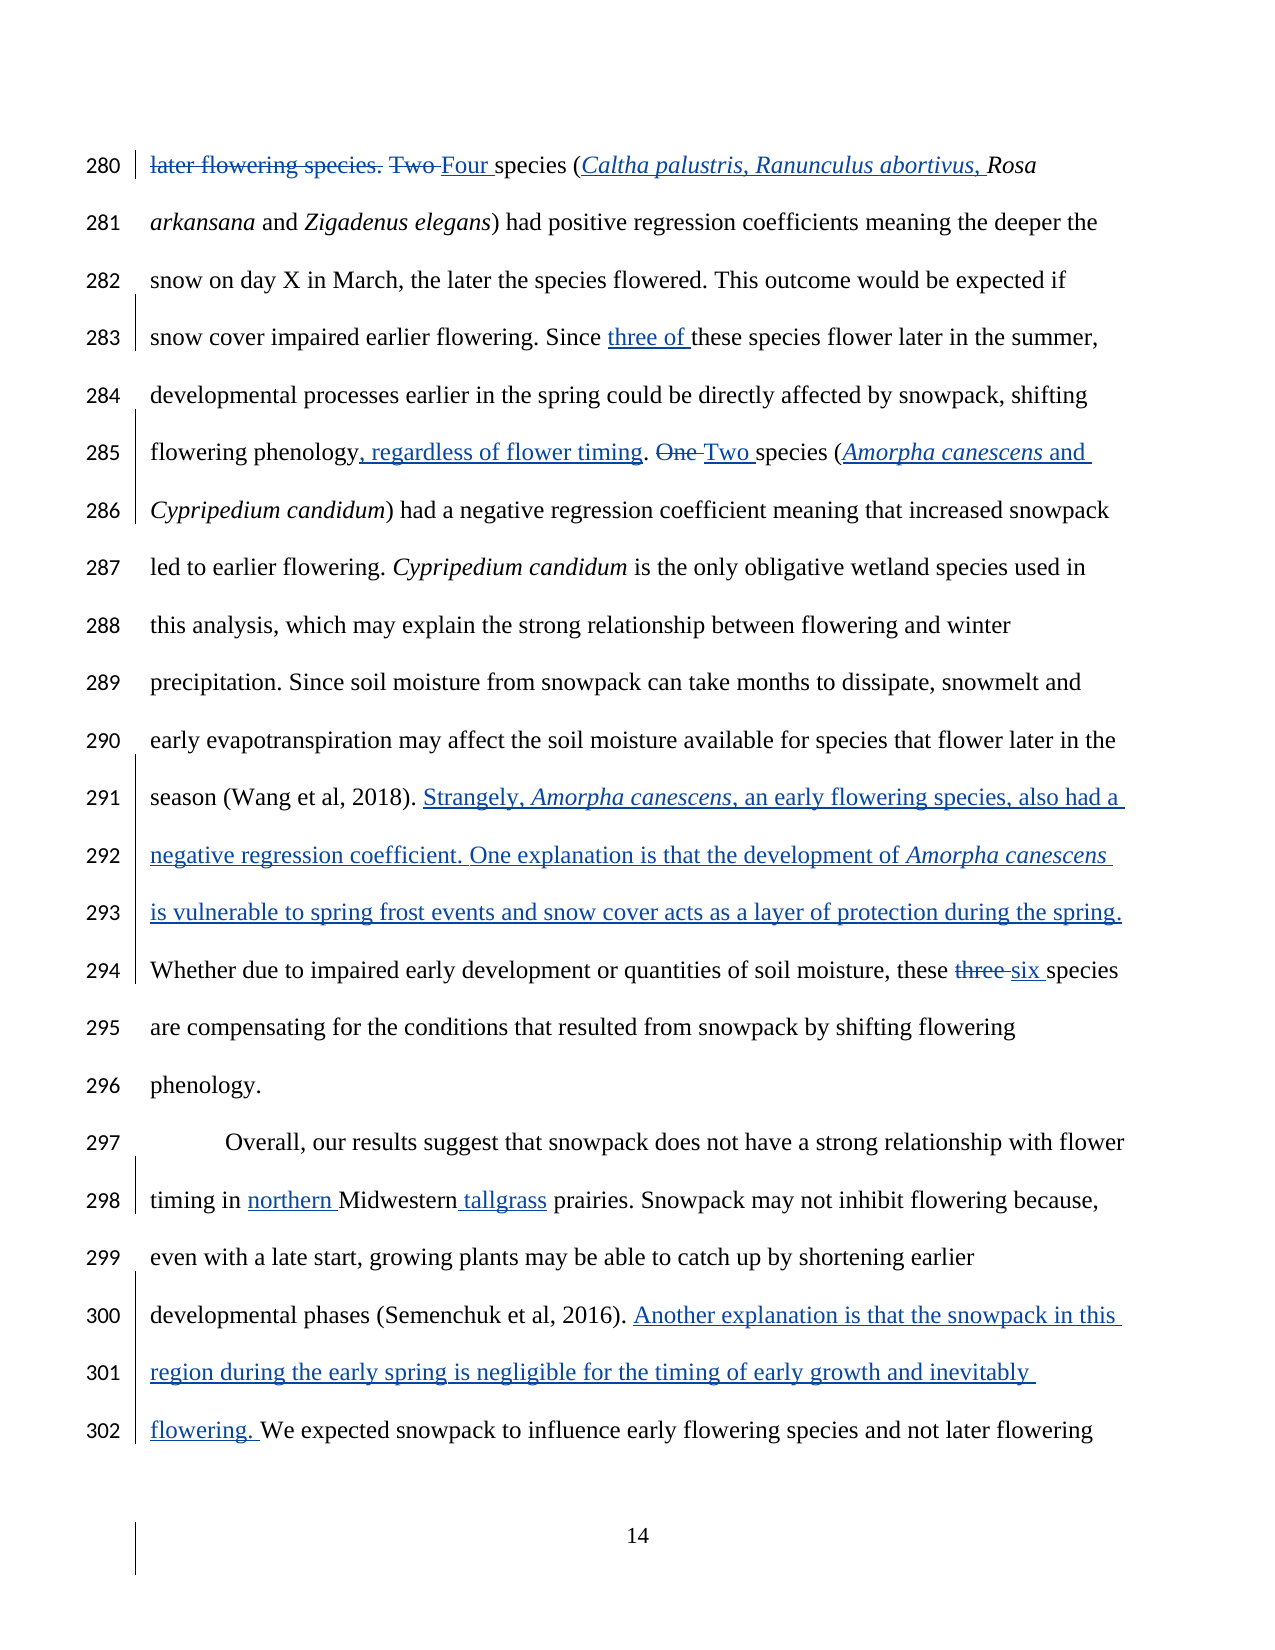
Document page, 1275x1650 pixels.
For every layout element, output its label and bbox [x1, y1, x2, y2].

text [150, 150, 1125, 1099]
text [150, 1127, 1125, 1444]
